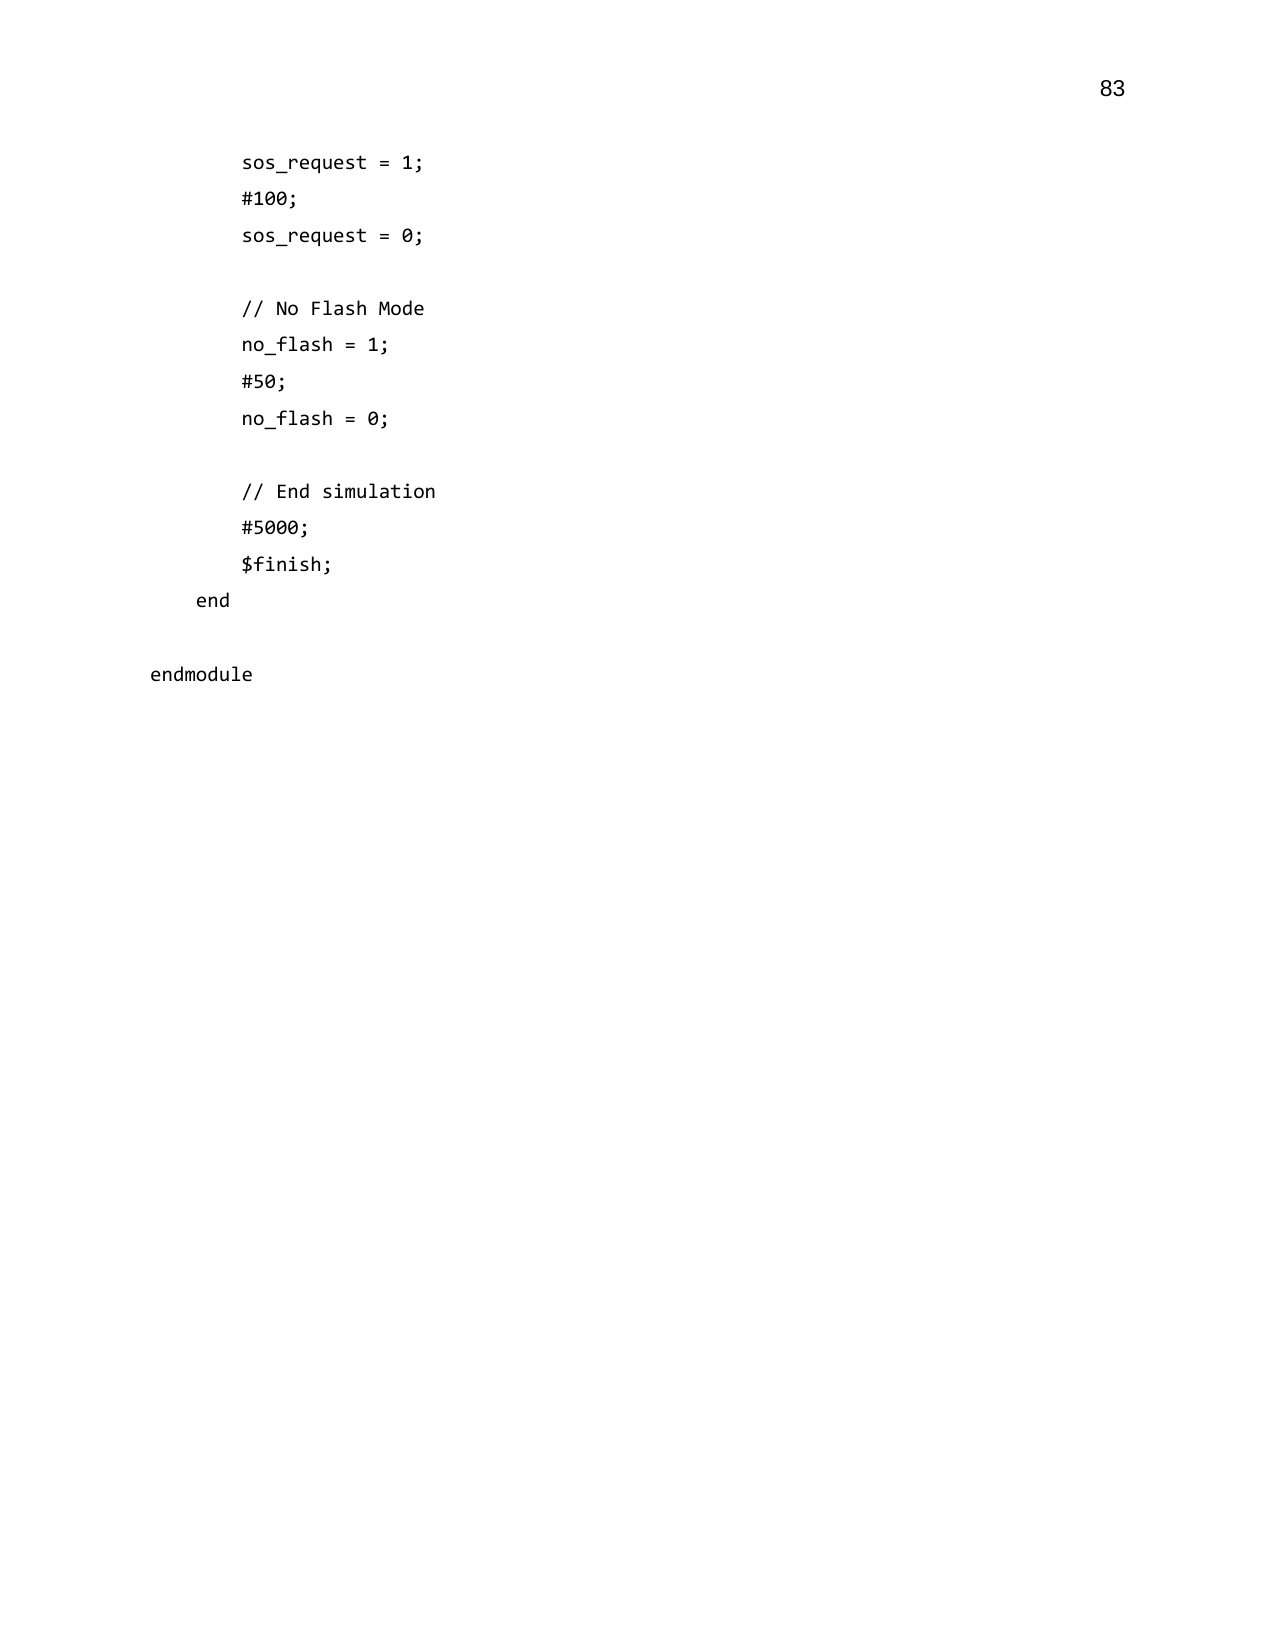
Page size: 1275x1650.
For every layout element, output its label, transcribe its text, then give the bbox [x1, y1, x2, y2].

text sos_request = 0; [150, 223, 1125, 247]
text #100; [150, 187, 1125, 211]
text // No Flash Mode [150, 296, 1125, 321]
text no_flash = 1; [150, 333, 1125, 357]
text endmodule [150, 662, 1125, 686]
text sos_request = 1; [150, 150, 1125, 174]
text no_flash = 0; [150, 406, 1125, 430]
text #5000; [150, 516, 1125, 540]
text // End simulation [150, 479, 1125, 503]
text end [150, 589, 1125, 613]
text $finish; [150, 552, 1125, 577]
text #50; [150, 369, 1125, 394]
